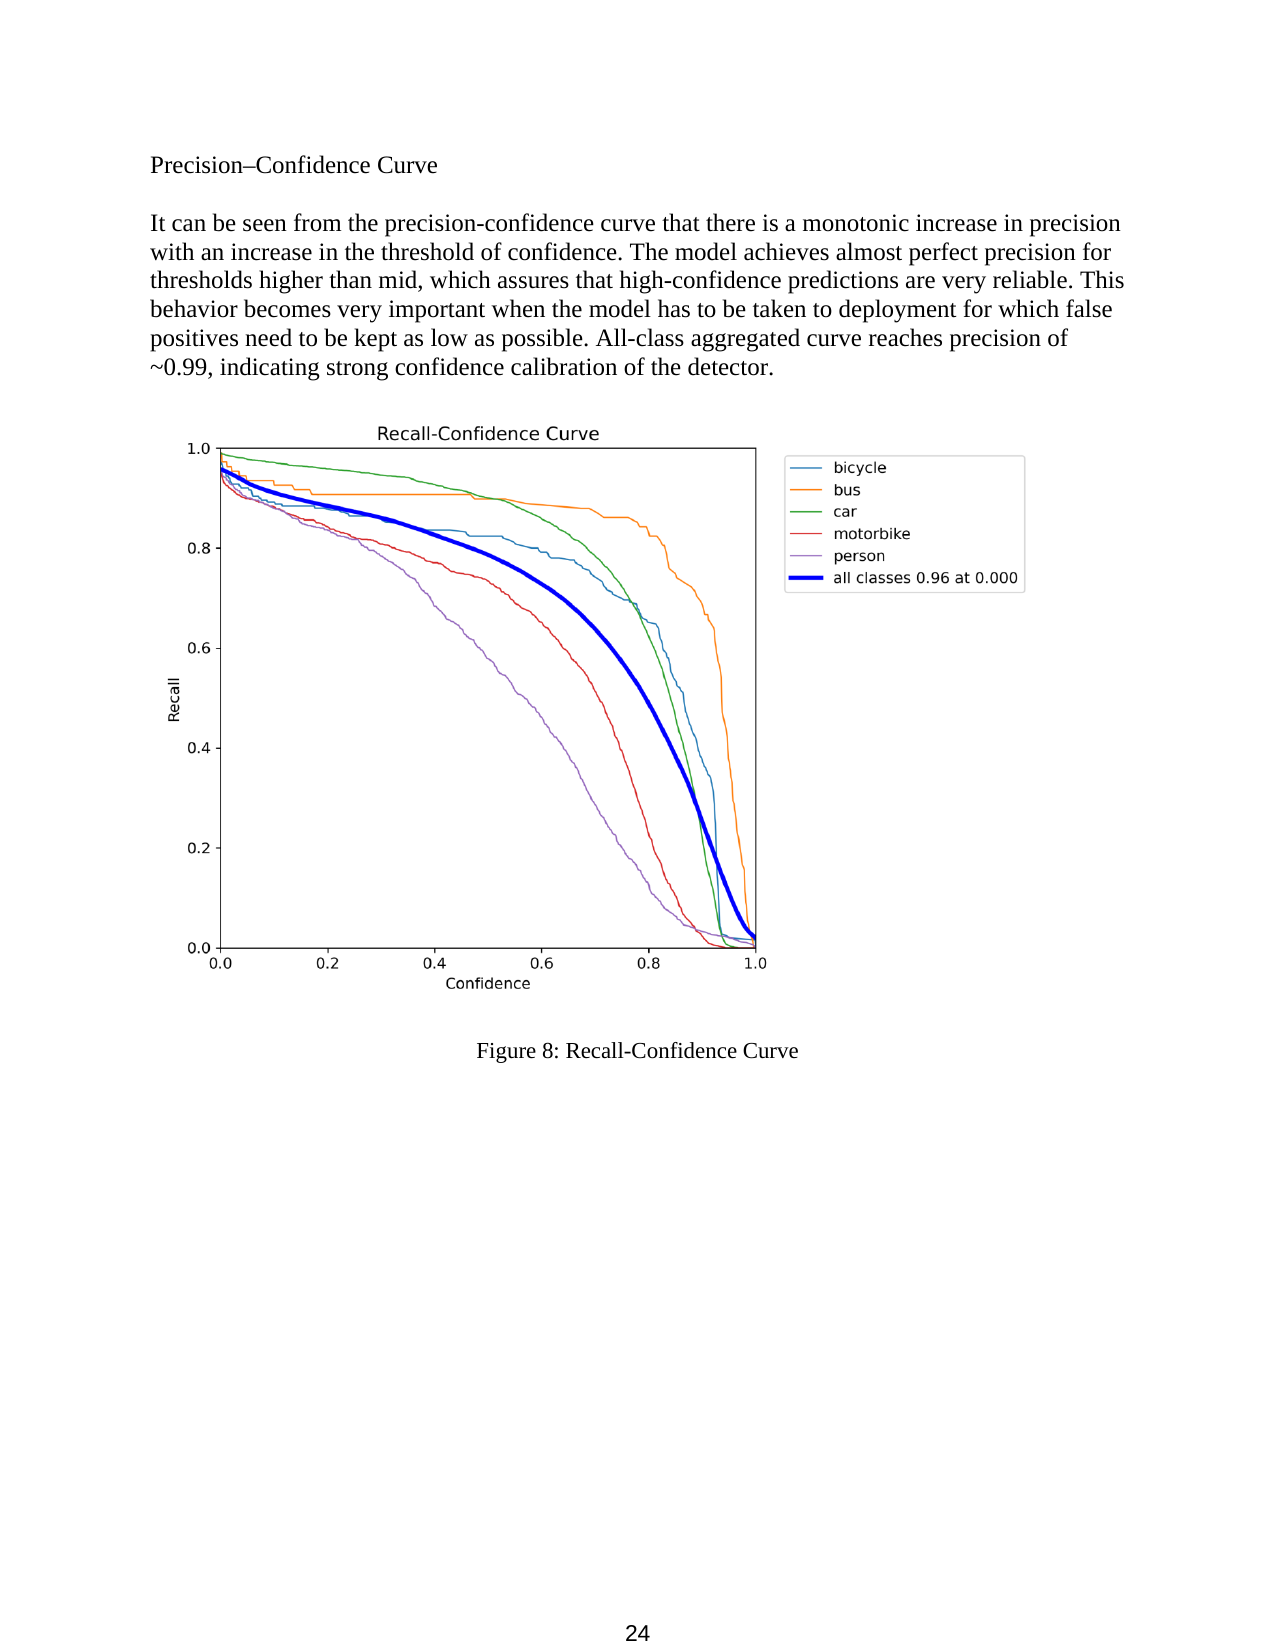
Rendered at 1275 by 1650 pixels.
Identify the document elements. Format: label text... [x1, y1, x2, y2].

text Figure 8: Recall-Confidence Curve [150, 1037, 1125, 1063]
picture [150, 409, 1047, 1008]
text It can be seen from the precision-confidence curve that there is a monotonic increase in precision with an increase in the threshold of confidence. The model achieves almost perfect precision for thresholds higher than mid, which assures that high-confidence predictions are very reliable. This behavior becomes very important when the model has to be taken to deployment for which false positives need to be kept as low as possible. All-class aggregated curve reaches precision of ~0.99, indicating strong confidence calibration of the detector. [150, 208, 1125, 380]
text Precision–Confidence Curve [150, 150, 1125, 179]
